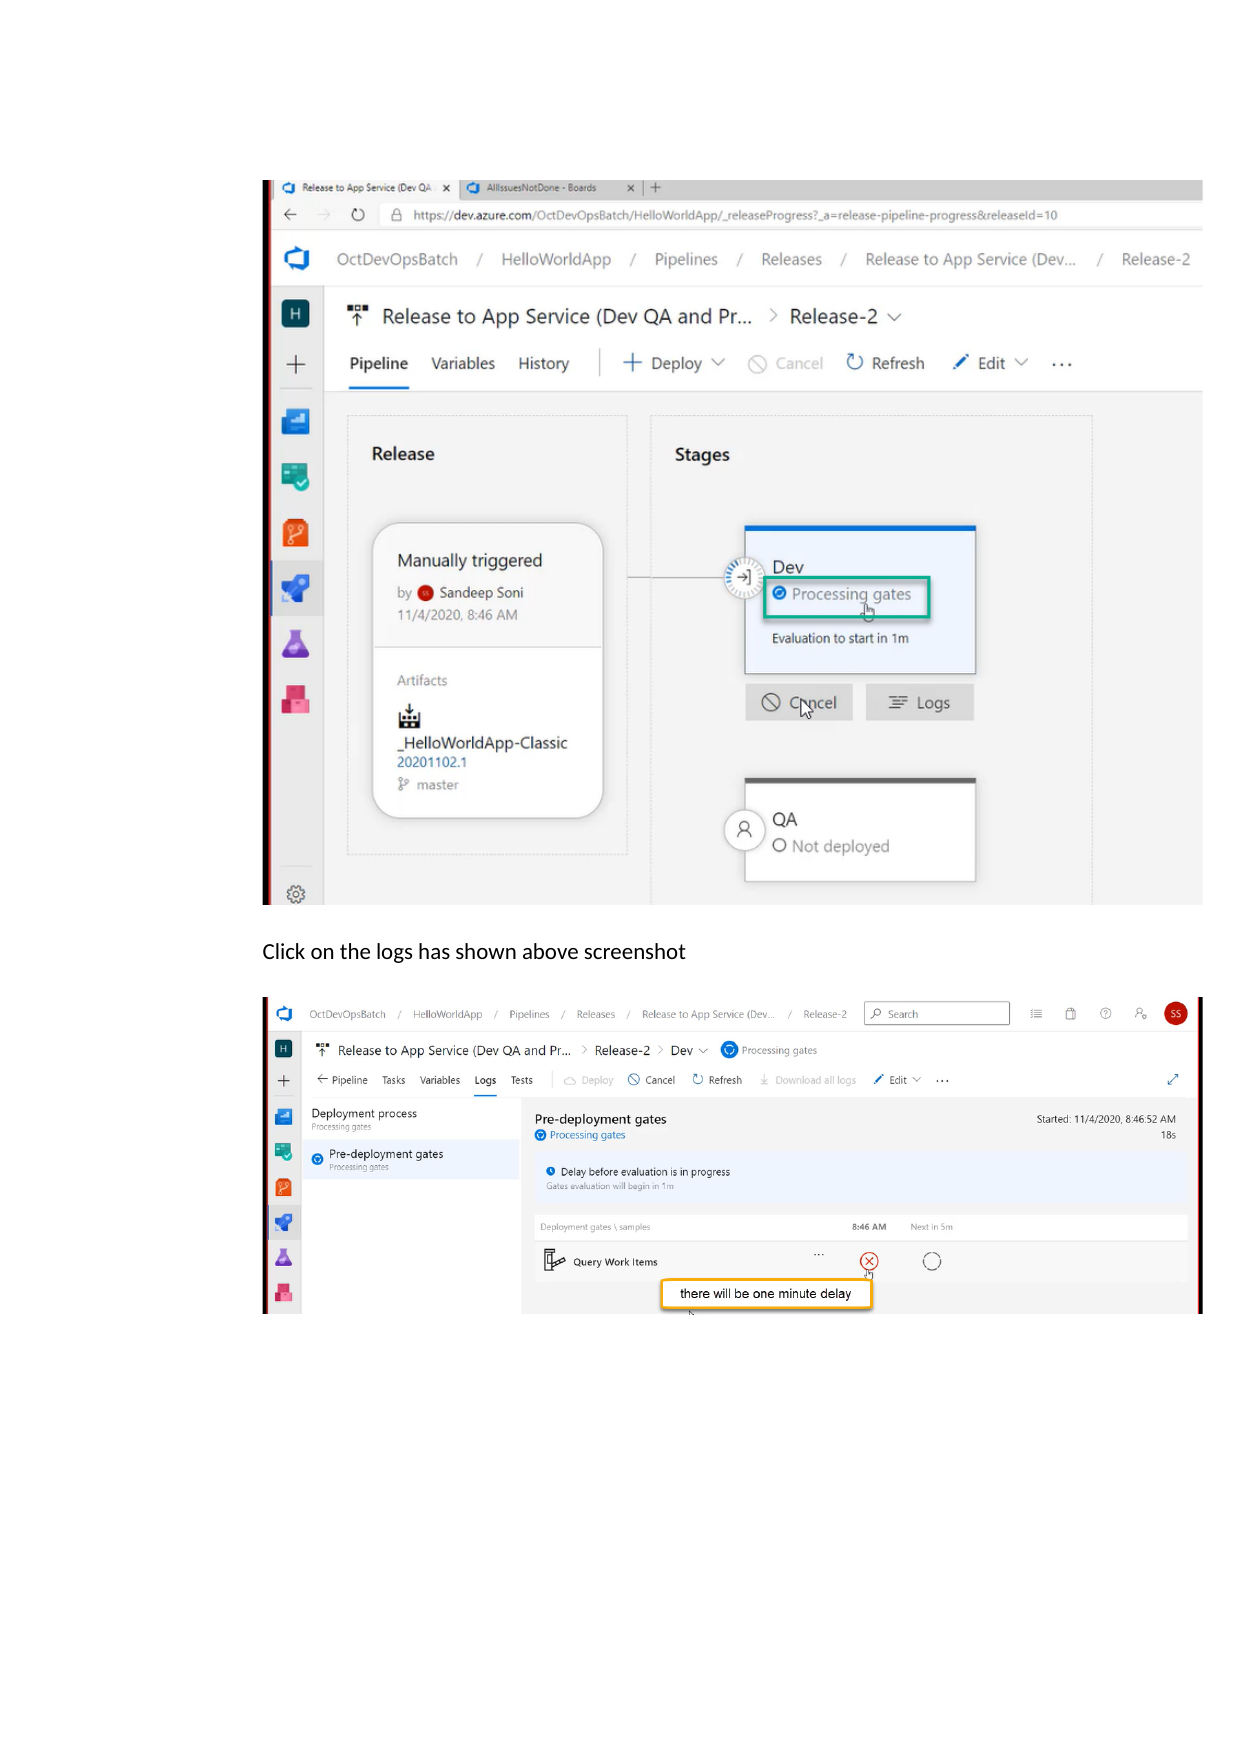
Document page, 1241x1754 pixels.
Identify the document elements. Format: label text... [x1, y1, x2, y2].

picture [262, 997, 1203, 1315]
list Click on the logs has shown above screenshot [262, 937, 1090, 965]
picture [262, 180, 1203, 905]
